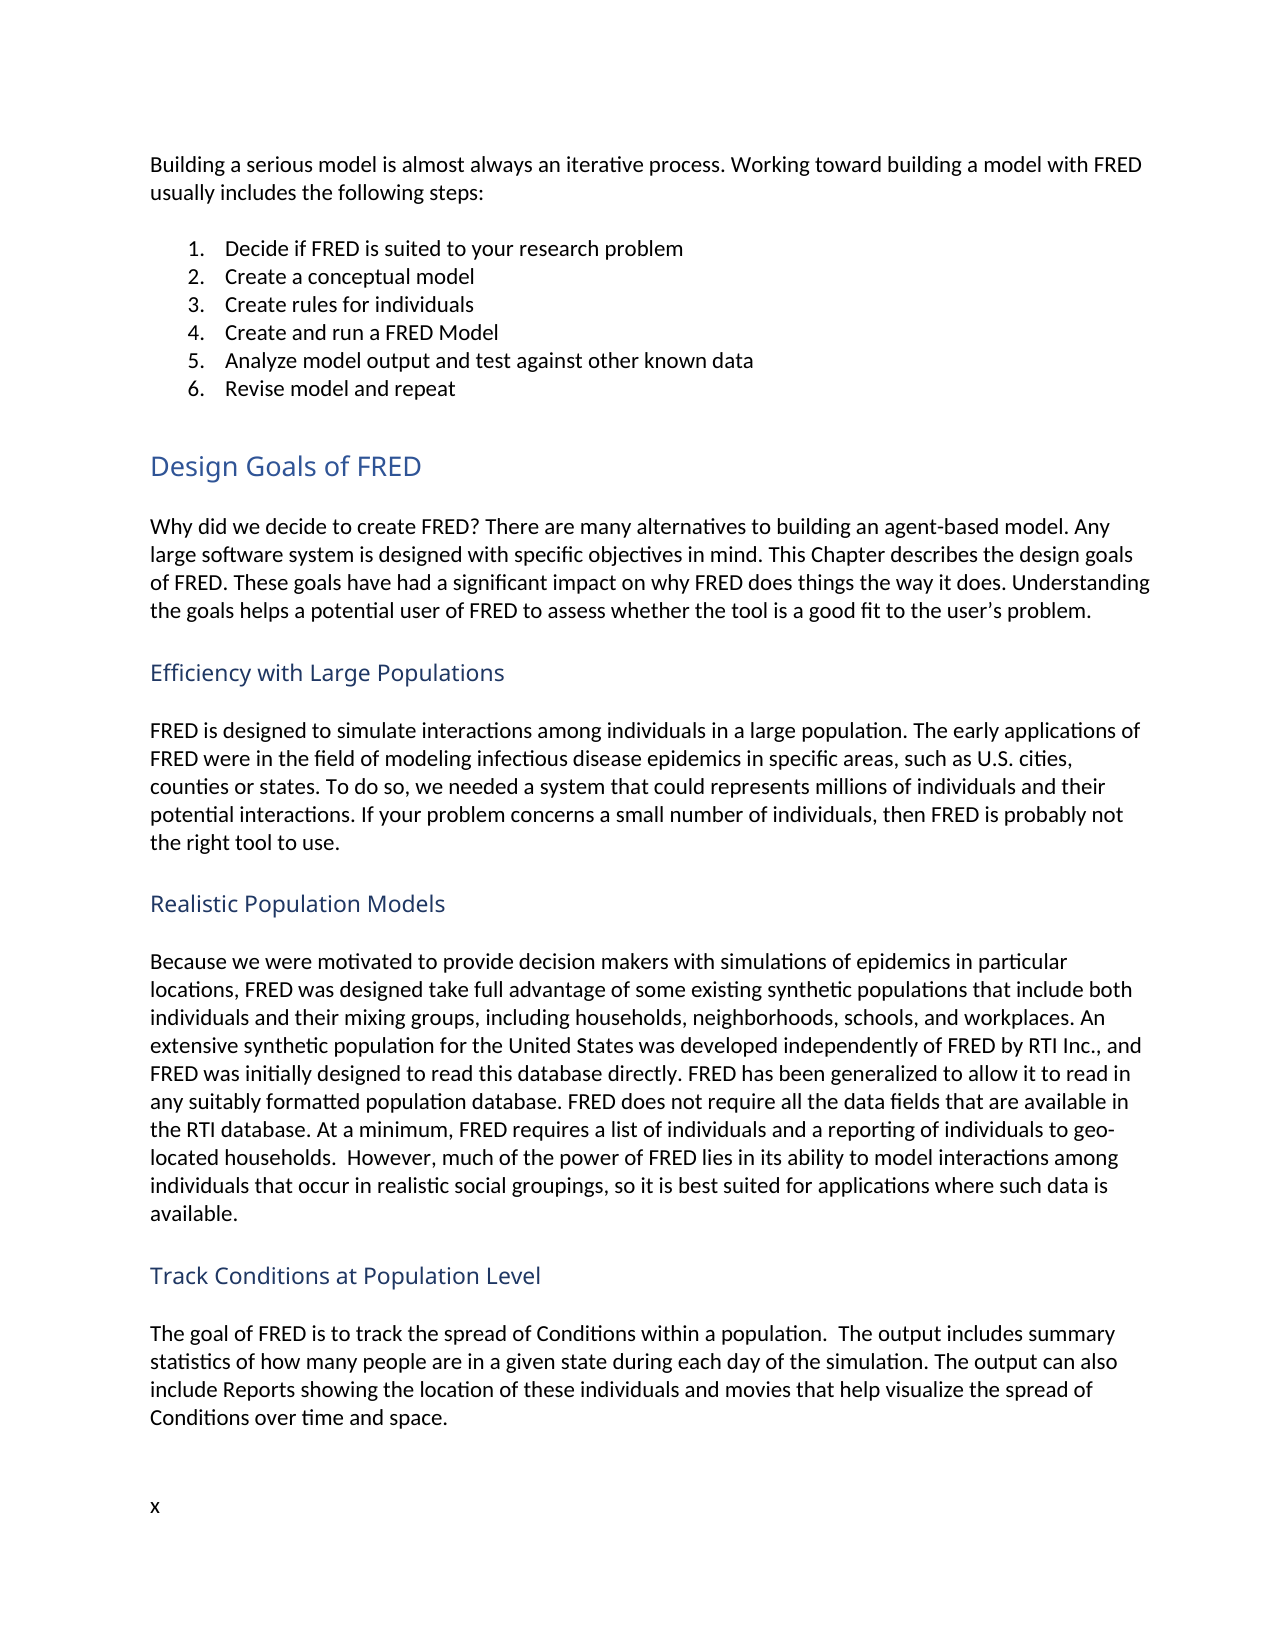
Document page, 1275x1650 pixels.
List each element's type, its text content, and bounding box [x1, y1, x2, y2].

text FRED is designed to simulate interactions among individuals in a large population. The early applications of FRED were in the field of modeling infectious disease epidemics in specific areas, such as U.S. cities, counties or states. To do so, we needed a system that could represents millions of individuals and their potential interactions. If your problem concerns a small number of individuals, then FRED is probably not the right tool to use. [150, 716, 1155, 856]
subtitle Realistic Population Models [150, 888, 1155, 919]
list Analyze model output and test against other known data [187, 346, 1155, 374]
list Create rules for individuals [187, 290, 1155, 318]
list Decide if FRED is suited to your research problem [187, 234, 1155, 262]
text Because we were motivated to provide decision makers with simulations of epidemics in particular locations, FRED was designed take full advantage of some existing synthetic populations that include both individuals and their mixing groups, including households, neighborhoods, schools, and workplaces. An extensive synthetic population for the United States was developed independently of FRED by RTI Inc., and FRED was initially designed to read this database directly. FRED has been generalized to allow it to read in any suitably formatted population database. FRED does not require all the data fields that are available in the RTI database. At a minimum, FRED requires a list of individuals and a reporting of individuals to geo-located households. However, much of the power of FRED lies in its ability to model interactions among individuals that occur in realistic social groupings, so it is best suited for applications where such data is available. [150, 947, 1155, 1228]
list Revise model and repeat [187, 374, 1155, 402]
subtitle Design Goals of FRED [150, 447, 1155, 484]
list Create and run a FRED Model [187, 318, 1155, 346]
text Why did we decide to create FRED? There are many alternatives to building an agent-based model. Any large software system is designed with specific objectives in mind. This Chapter describes the design goals of FRED. These goals have had a significant impact on why FRED does things the way it does. Understanding the goals helps a potential user of FRED to assess whether the tool is a good fit to the user’s problem. [150, 512, 1155, 624]
subtitle Track Conditions at Population Level [150, 1260, 1155, 1291]
subtitle Efficiency with Large Populations [150, 657, 1155, 688]
text Building a serious model is almost always an iterative process. Working toward building a model with FRED usually includes the following steps: [150, 150, 1155, 206]
text The goal of FRED is to track the spread of Conditions within a population. The output includes summary statistics of how many people are in a given state during each day of the simulation. The output can also include Reports showing the location of these individuals and movies that help visualize the spread of Conditions over time and space. [150, 1319, 1155, 1431]
list Create a conceptual model [187, 262, 1155, 290]
